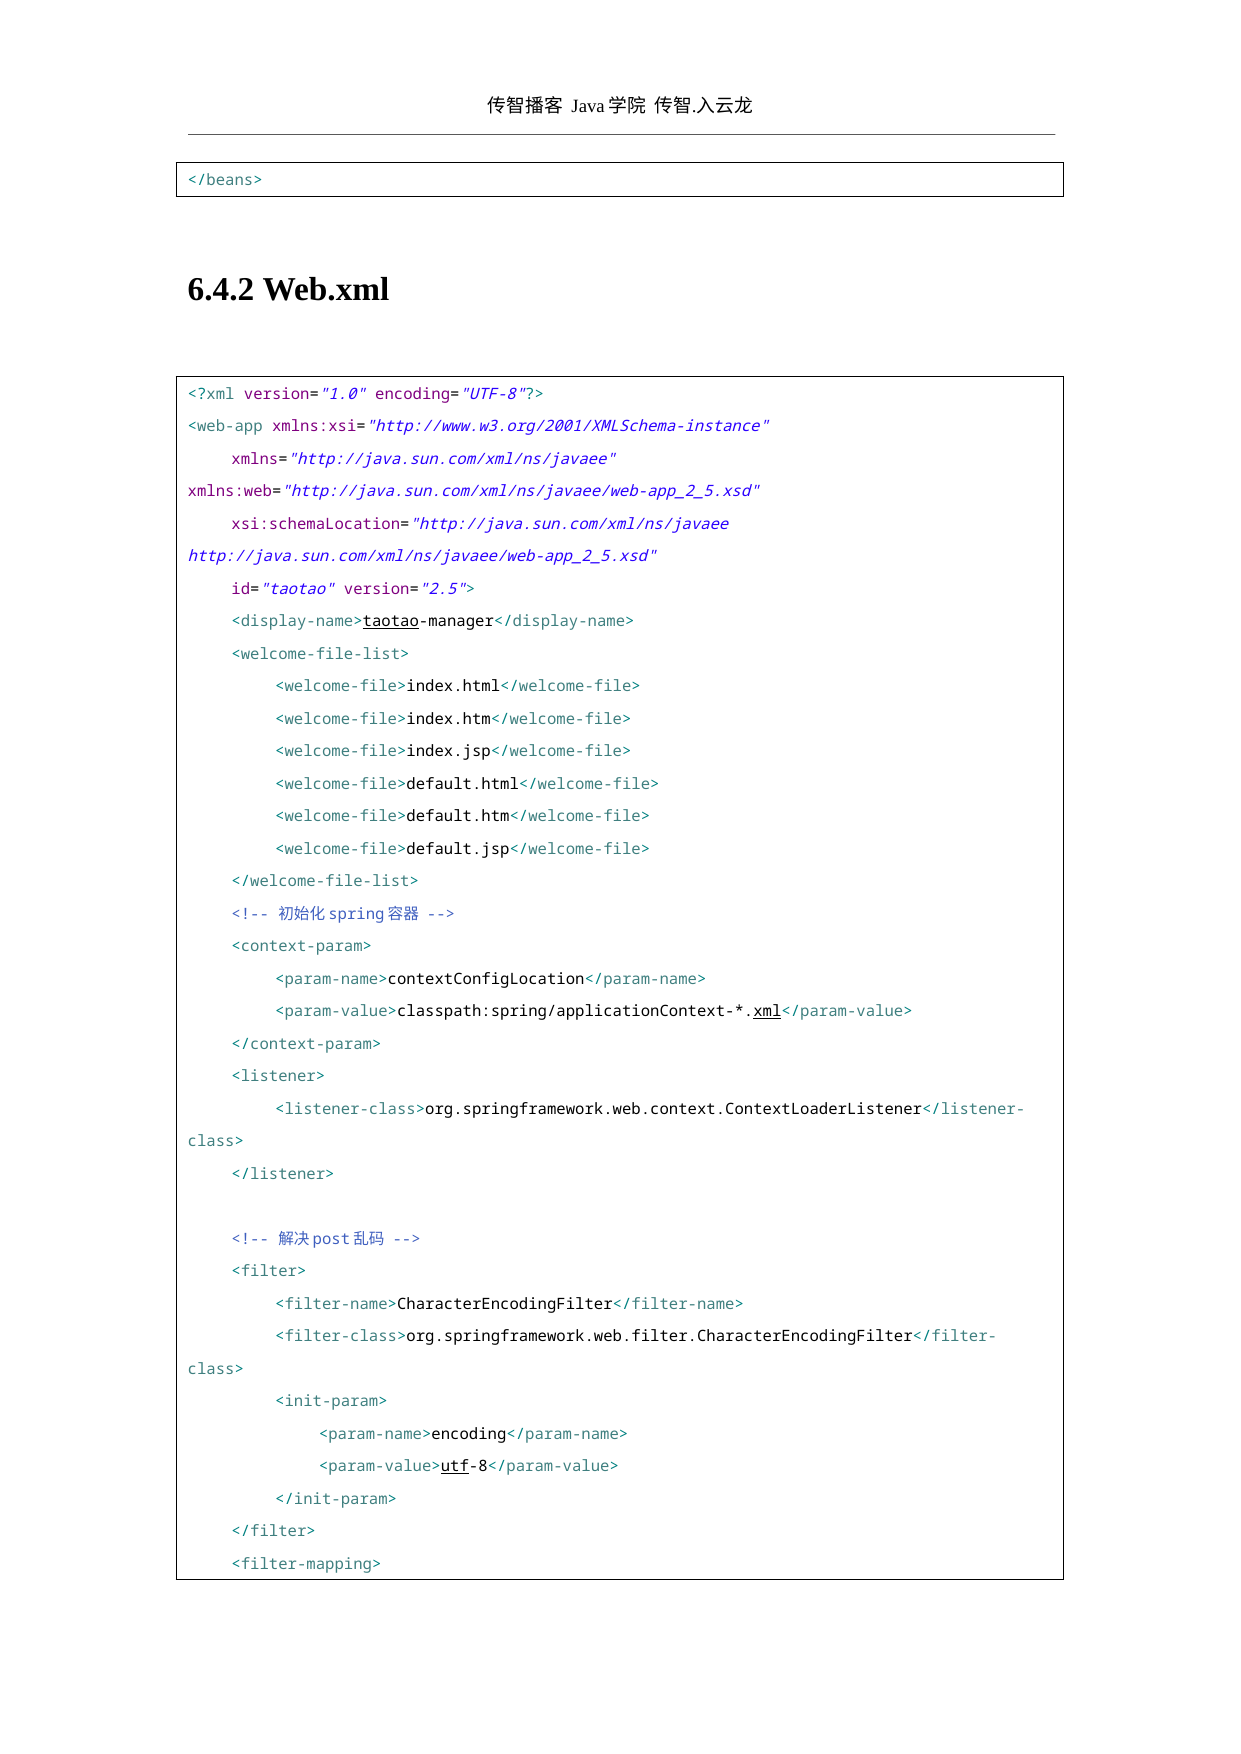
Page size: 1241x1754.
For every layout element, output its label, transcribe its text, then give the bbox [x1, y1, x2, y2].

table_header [177, 163, 1063, 196]
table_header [177, 377, 1063, 1579]
subtitle Web.xml [187, 256, 1053, 321]
